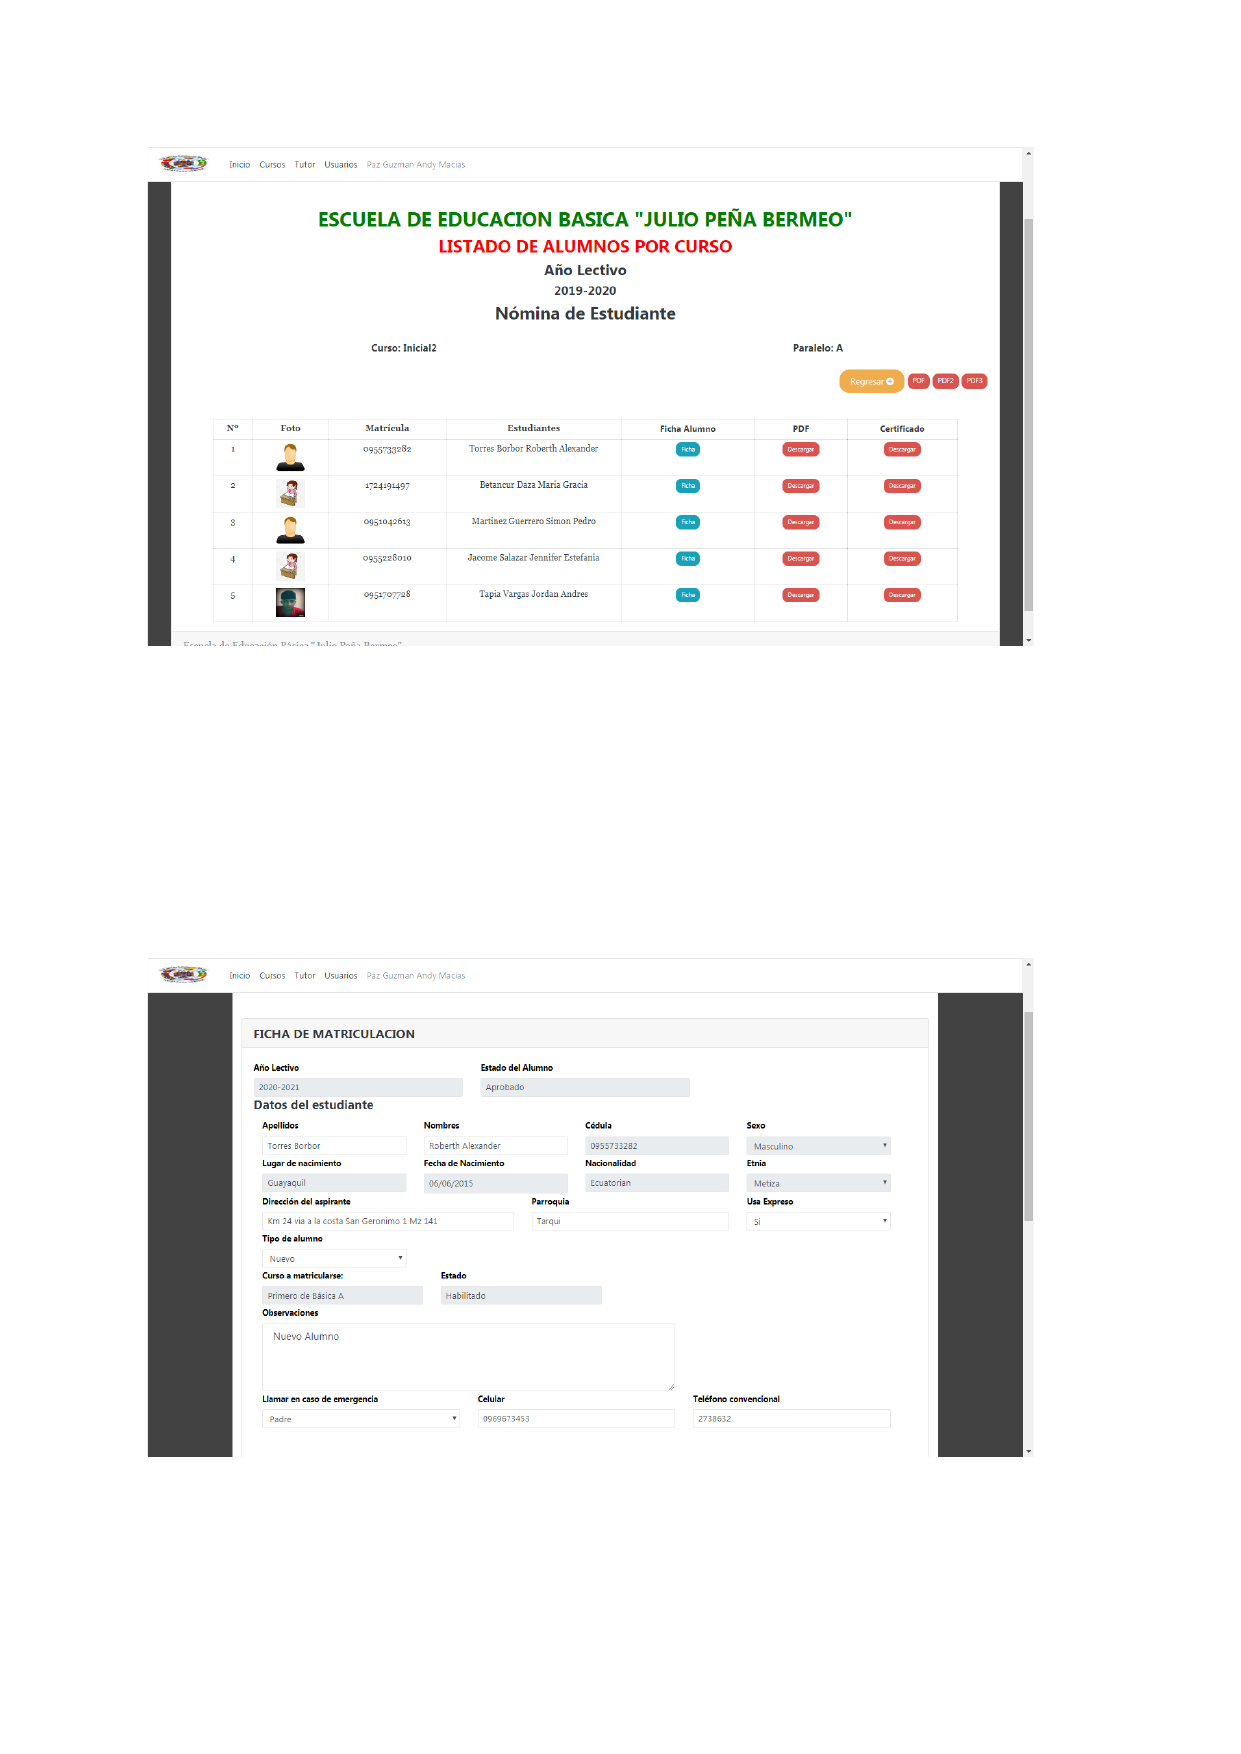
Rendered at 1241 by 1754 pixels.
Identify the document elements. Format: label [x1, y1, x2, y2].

picture [147, 958, 1034, 1457]
picture [147, 147, 1034, 646]
